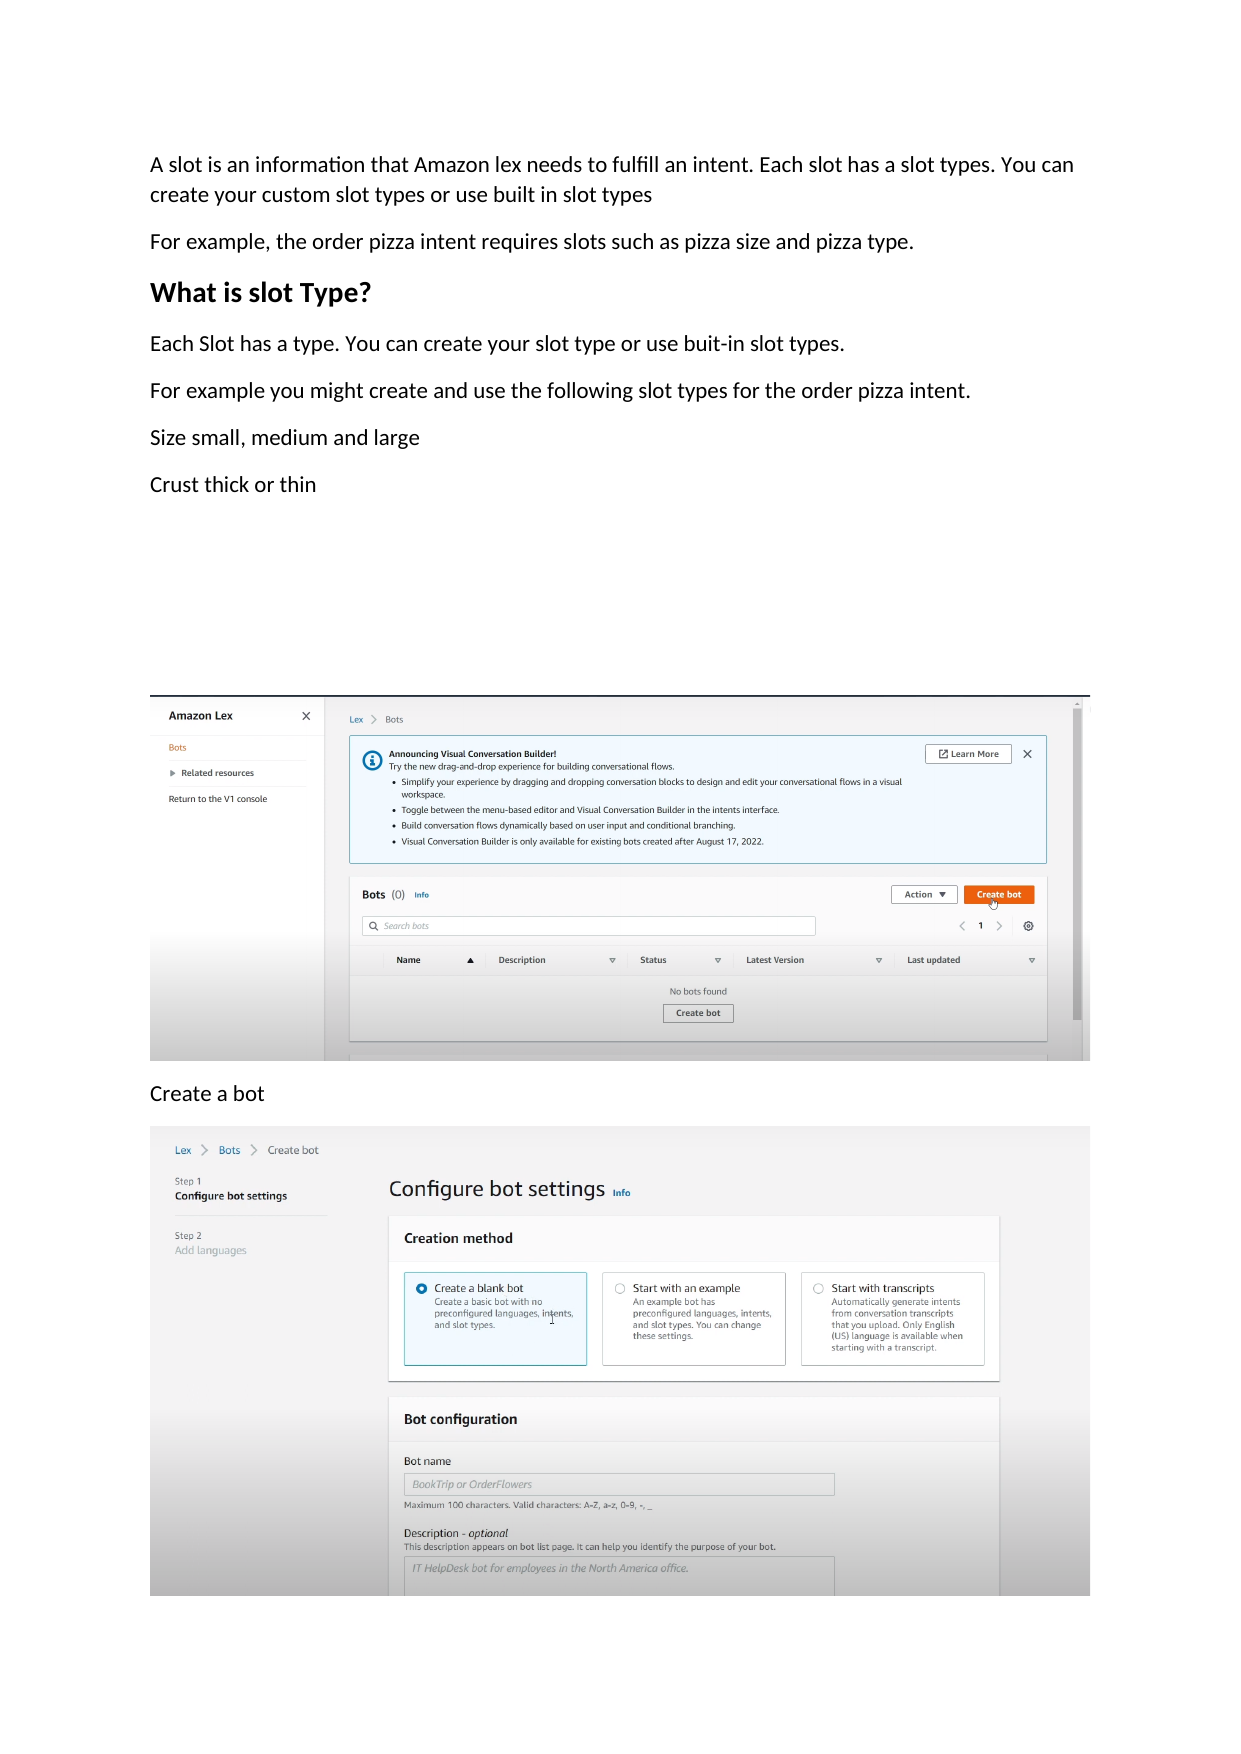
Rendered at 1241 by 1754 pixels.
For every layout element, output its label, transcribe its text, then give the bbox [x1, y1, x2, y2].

picture [150, 695, 1091, 1061]
text Create a bot [150, 1079, 1090, 1107]
text Size small, medium and large [150, 423, 1090, 451]
text What is slot Type? [150, 274, 1090, 309]
picture [150, 1126, 1091, 1596]
text Crust thick or thin [150, 470, 1090, 498]
text For example you might create and use the following slot types for the order pizza intent. [150, 376, 1090, 404]
text Each Slot has a type. You can create your slot type or use buit-in slot types. [150, 329, 1090, 357]
text A slot is an information that Amazon lex needs to fulfill an intent. Each slot has a slot types. You can create your custom slot types or use built in slot types [150, 150, 1090, 208]
text For example, the order pizza intent requires slots such as pizza size and pizza type. [150, 227, 1090, 255]
